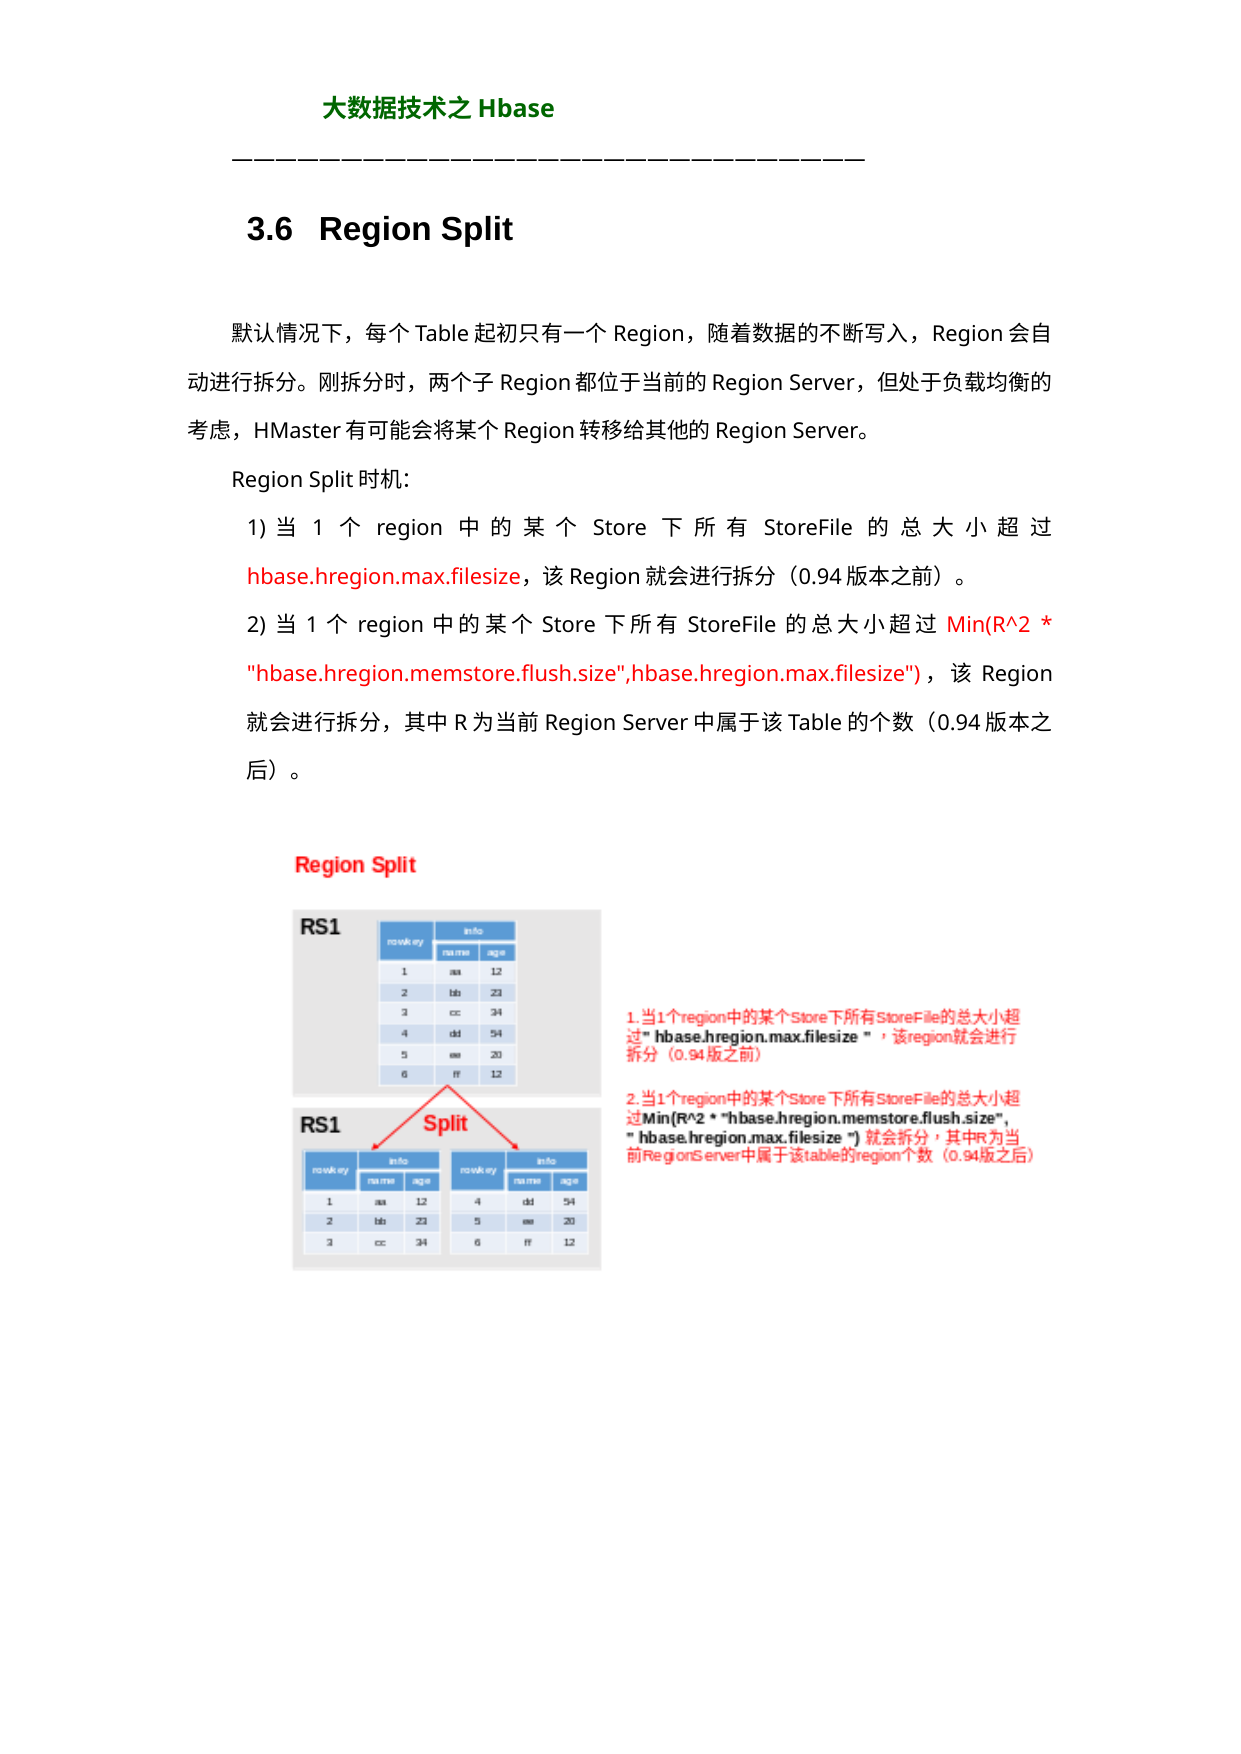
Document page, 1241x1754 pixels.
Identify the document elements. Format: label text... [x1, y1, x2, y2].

text Region Split时机： [187, 461, 1053, 494]
subtitle Region Split [247, 196, 1053, 261]
text 当1个region中的某个Store下所有StoreFile的总大小超过hbase.hregion.max.filesize，该Region就会进行拆分（0.94版本之前）。 [247, 510, 1053, 591]
text 当1个region中的某个Store下所有StoreFile的总大小超过Min(R^2 * "hbase.hregion.memstore.flush.size",hbase.hregion.max.filesize")，该Region就会进行拆分，其中R为当前Region Server中属于该Table的个数（0.94版本之后）。 [247, 607, 1053, 786]
text 默认情况下，每个Table起初只有一个Region，随着数据的不断写入，Region会自动进行拆分。刚拆分时，两个子Region都位于当前的Region Server，但处于负载均衡的考虑，HMaster有可能会将某个Region转移给其他的Region Server。 [187, 316, 1053, 446]
